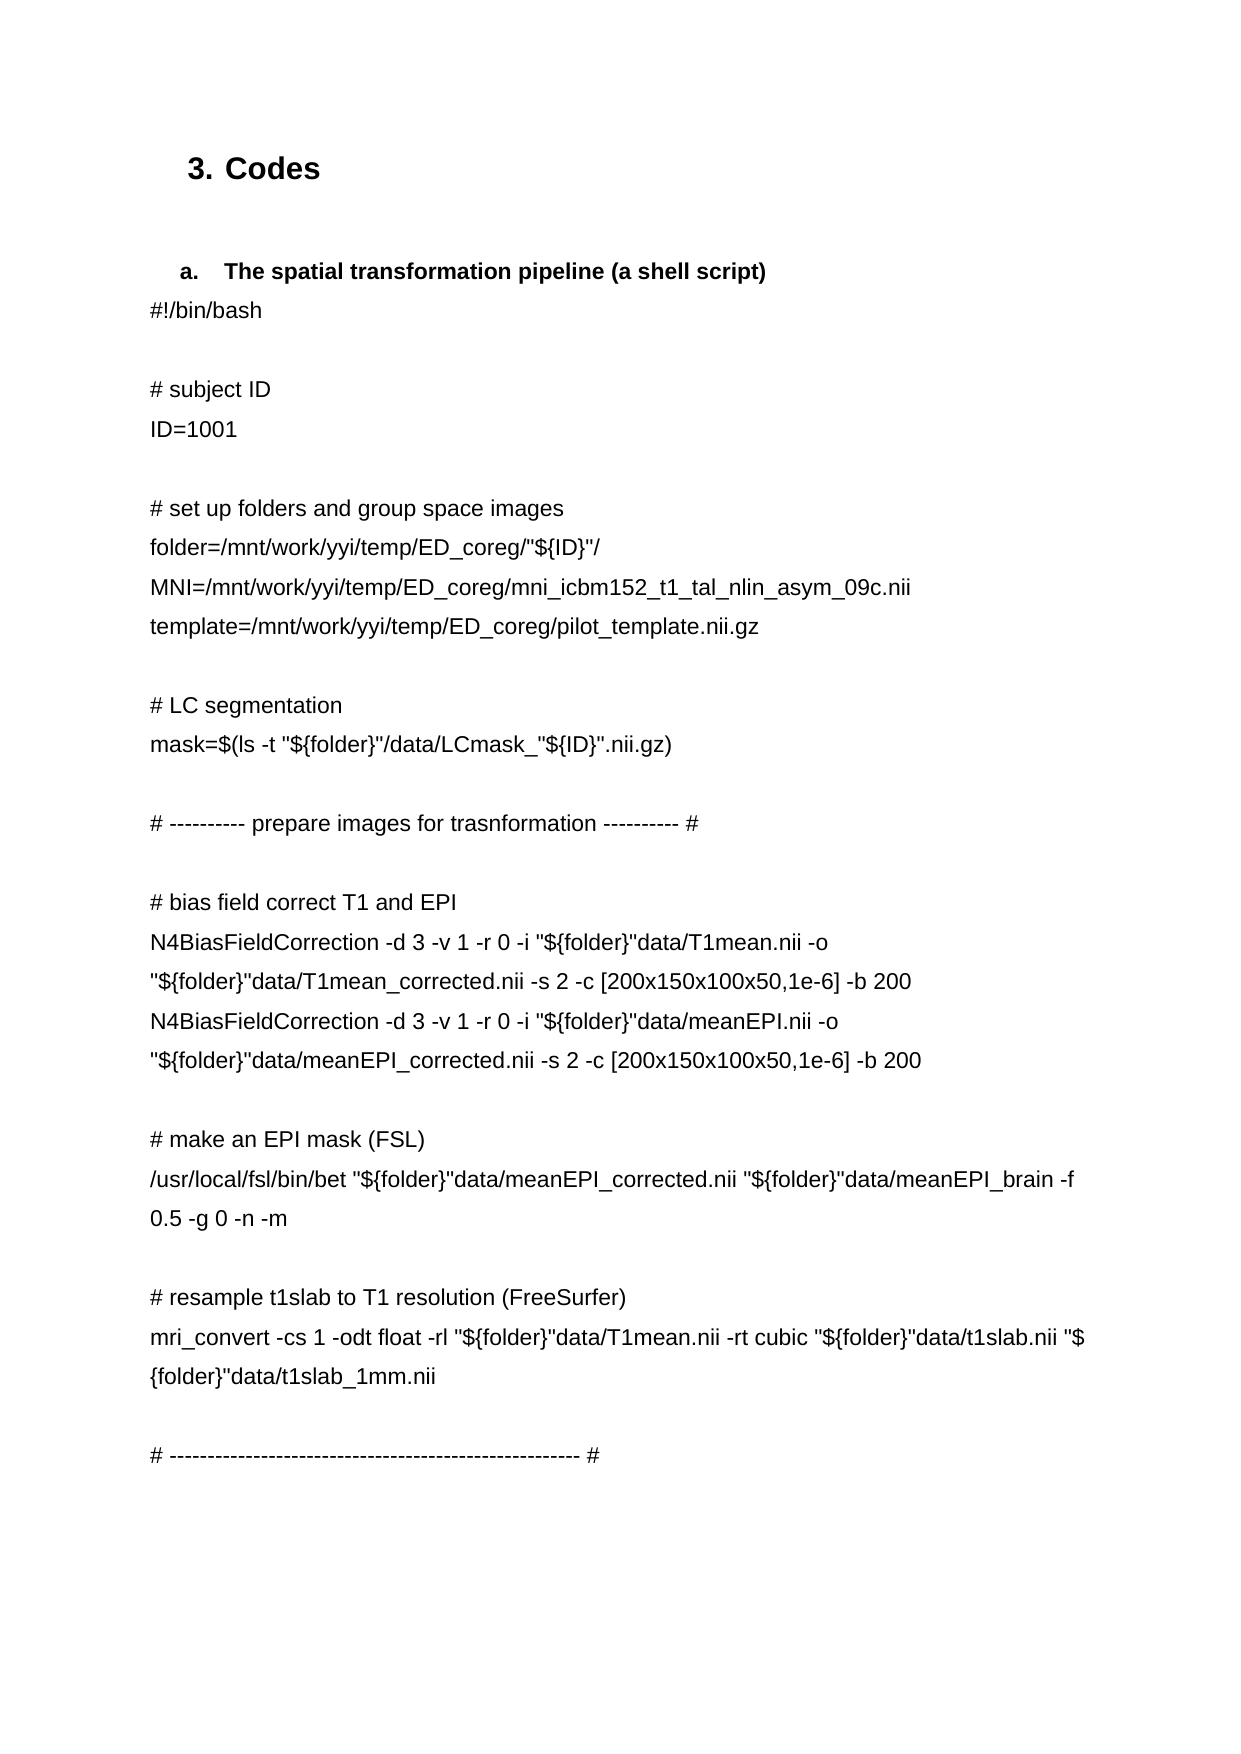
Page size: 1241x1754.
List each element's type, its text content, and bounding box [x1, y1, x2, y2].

text template=/mnt/work/yyi/temp/ED_coreg/pilot_template.nii.gz [150, 613, 1090, 639]
text # ---------- prepare images for trasnformation ---------- # [150, 810, 1090, 837]
text /usr/local/fsl/bin/bet "${folder}"data/meanEPI_corrected.nii "${folder}"data/meanEPI_brain -f 0.5 -g 0 -n -m [150, 1166, 1090, 1232]
text #!/bin/bash [150, 297, 1090, 323]
text # resample t1slab to T1 resolution (FreeSurfer) [150, 1284, 1090, 1311]
list The spatial transformation pipeline (a shell script) [179, 258, 1090, 284]
text # set up folders and group space images [150, 494, 1090, 521]
text mask=$(ls -t "${folder}"/data/LCmask_"${ID}".nii.gz) [150, 731, 1090, 758]
text MNI=/mnt/work/yyi/temp/ED_coreg/mni_icbm152_t1_tal_nlin_asym_09c.nii [150, 573, 1090, 600]
text # subject ID [150, 376, 1090, 402]
text mri_convert -cs 1 -odt float -rl "${folder}"data/T1mean.nii -rt cubic "${folder}"data/t1slab.nii "${folder}"data/t1slab_1mm.nii [150, 1324, 1090, 1389]
text ID=1001 [150, 416, 1090, 442]
text # make an EPI mask (FSL) [150, 1126, 1090, 1153]
text # ------------------------------------------------------ # [150, 1442, 1090, 1468]
text folder=/mnt/work/yyi/temp/ED_coreg/"${ID}"/ [150, 534, 1090, 560]
text N4BiasFieldCorrection -d 3 -v 1 -r 0 -i "${folder}"data/meanEPI.nii -o "${folder}"data/meanEPI_corrected.nii -s 2 -c [200x150x100x50,1e-6] -b 200 [150, 1008, 1090, 1074]
list Codes [187, 150, 1090, 186]
text N4BiasFieldCorrection -d 3 -v 1 -r 0 -i "${folder}"data/T1mean.nii -o "${folder}"data/T1mean_corrected.nii -s 2 -c [200x150x100x50,1e-6] -b 200 [150, 929, 1090, 995]
text # bias field correct T1 and EPI [150, 889, 1090, 916]
text # LC segmentation [150, 692, 1090, 718]
